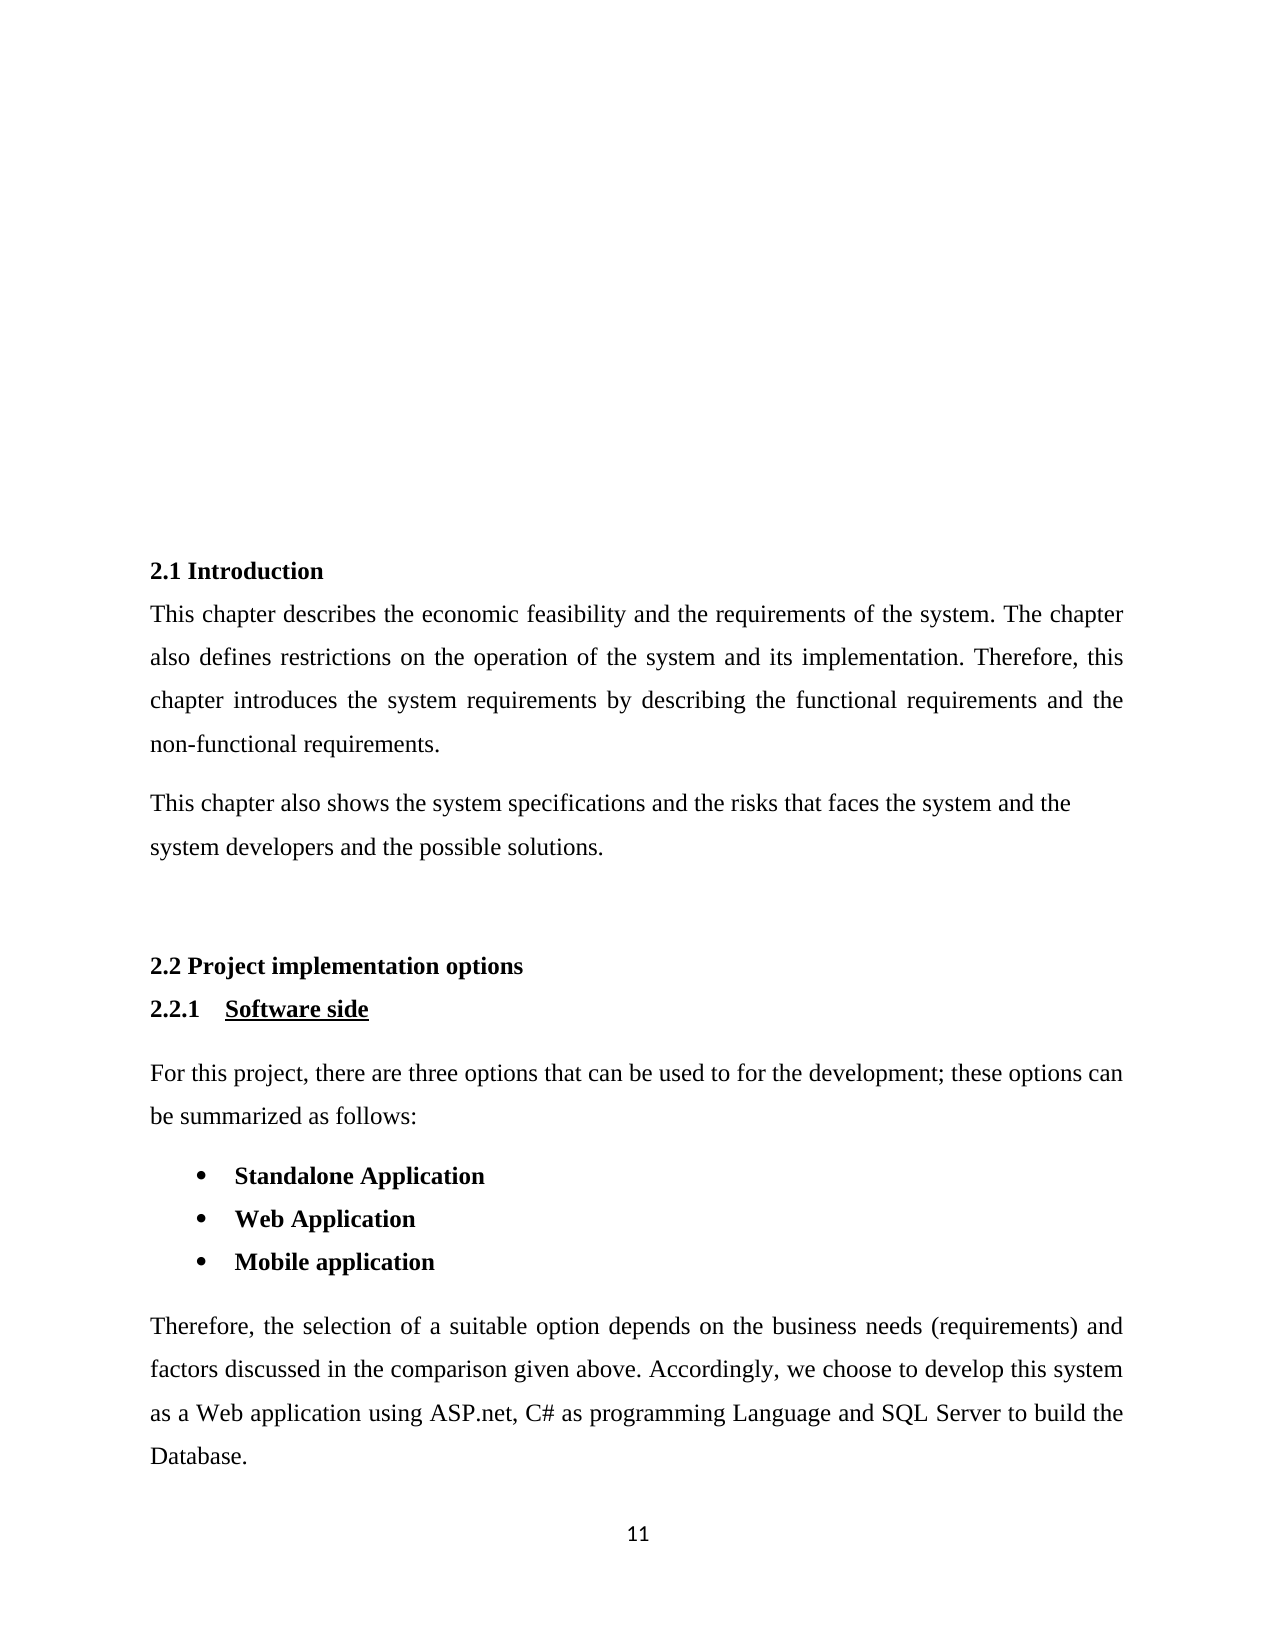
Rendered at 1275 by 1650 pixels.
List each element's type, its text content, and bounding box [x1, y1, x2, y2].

text This chapter also shows the system specifications and the risks that faces the system and the system developers and the possible solutions. [150, 788, 1125, 860]
text Therefore, the selection of a suitable option depends on the business needs (requirements) and factors discussed in the comparison given above. Accordingly, we choose to develop this system as a Web application using ASP.net, C# as programming Language and SQL Server to build the Database. [150, 1311, 1125, 1469]
list Introduction [150, 556, 1125, 585]
list Mobile application [197, 1247, 1125, 1276]
list Software side [150, 994, 1125, 1023]
list Project implementation options [150, 951, 1125, 980]
list Web Application [197, 1204, 1125, 1233]
list Standalone Application [197, 1161, 1125, 1190]
text For this project, there are three options that can be used to for the development; these options can be summarized as follows: [150, 1058, 1125, 1130]
list This chapter describes the economic feasibility and the requirements of the system. The chapter also defines restrictions on the operation of the system and its implementation. Therefore, this chapter introduces the system requirements by describing the functional requirements and the non-functional requirements. [150, 599, 1125, 757]
